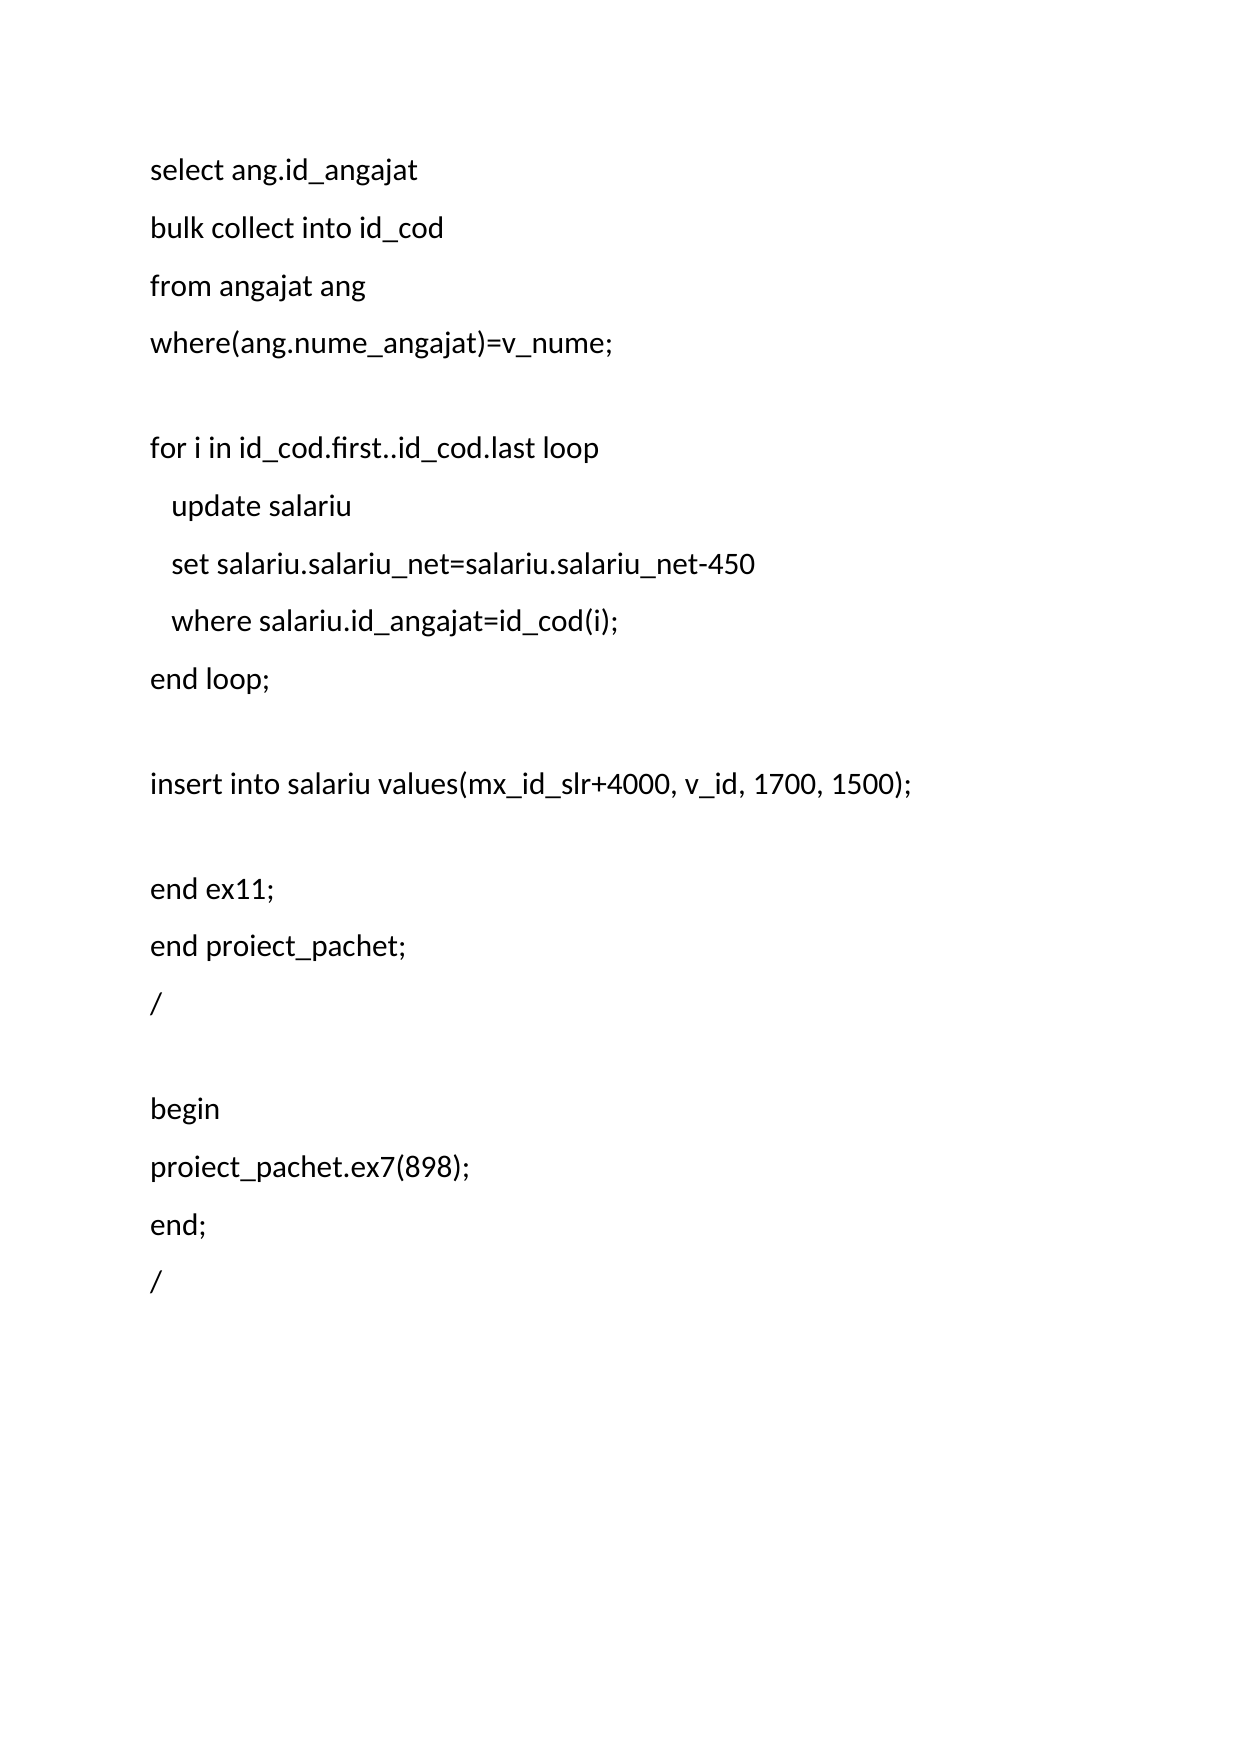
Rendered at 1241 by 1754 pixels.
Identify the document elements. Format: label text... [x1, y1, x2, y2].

text select ang.id_angajat [150, 150, 1090, 188]
text begin [150, 1089, 1090, 1127]
text bulk collect into id_cod [150, 208, 1090, 246]
text end ex11; [150, 869, 1090, 907]
text / [150, 984, 1090, 1022]
text where salariu.id_angajat=id_cod(i); [150, 602, 1090, 640]
text set salariu.salariu_net=salariu.salariu_net-450 [150, 544, 1090, 582]
text update salariu [150, 486, 1090, 524]
text from angajat ang [150, 266, 1090, 304]
text insert into salariu values(mx_id_slr+4000, v_id, 1700, 1500); [150, 764, 1090, 802]
text proiect_pachet.ex7(898); [150, 1147, 1090, 1185]
text end loop; [150, 659, 1090, 697]
text end; [150, 1205, 1090, 1243]
text for i in id_cod.first..id_cod.last loop [150, 428, 1090, 466]
text where(ang.nume_angajat)=v_nume; [150, 323, 1090, 362]
text end proiect_pachet; [150, 927, 1090, 965]
text / [150, 1262, 1090, 1301]
